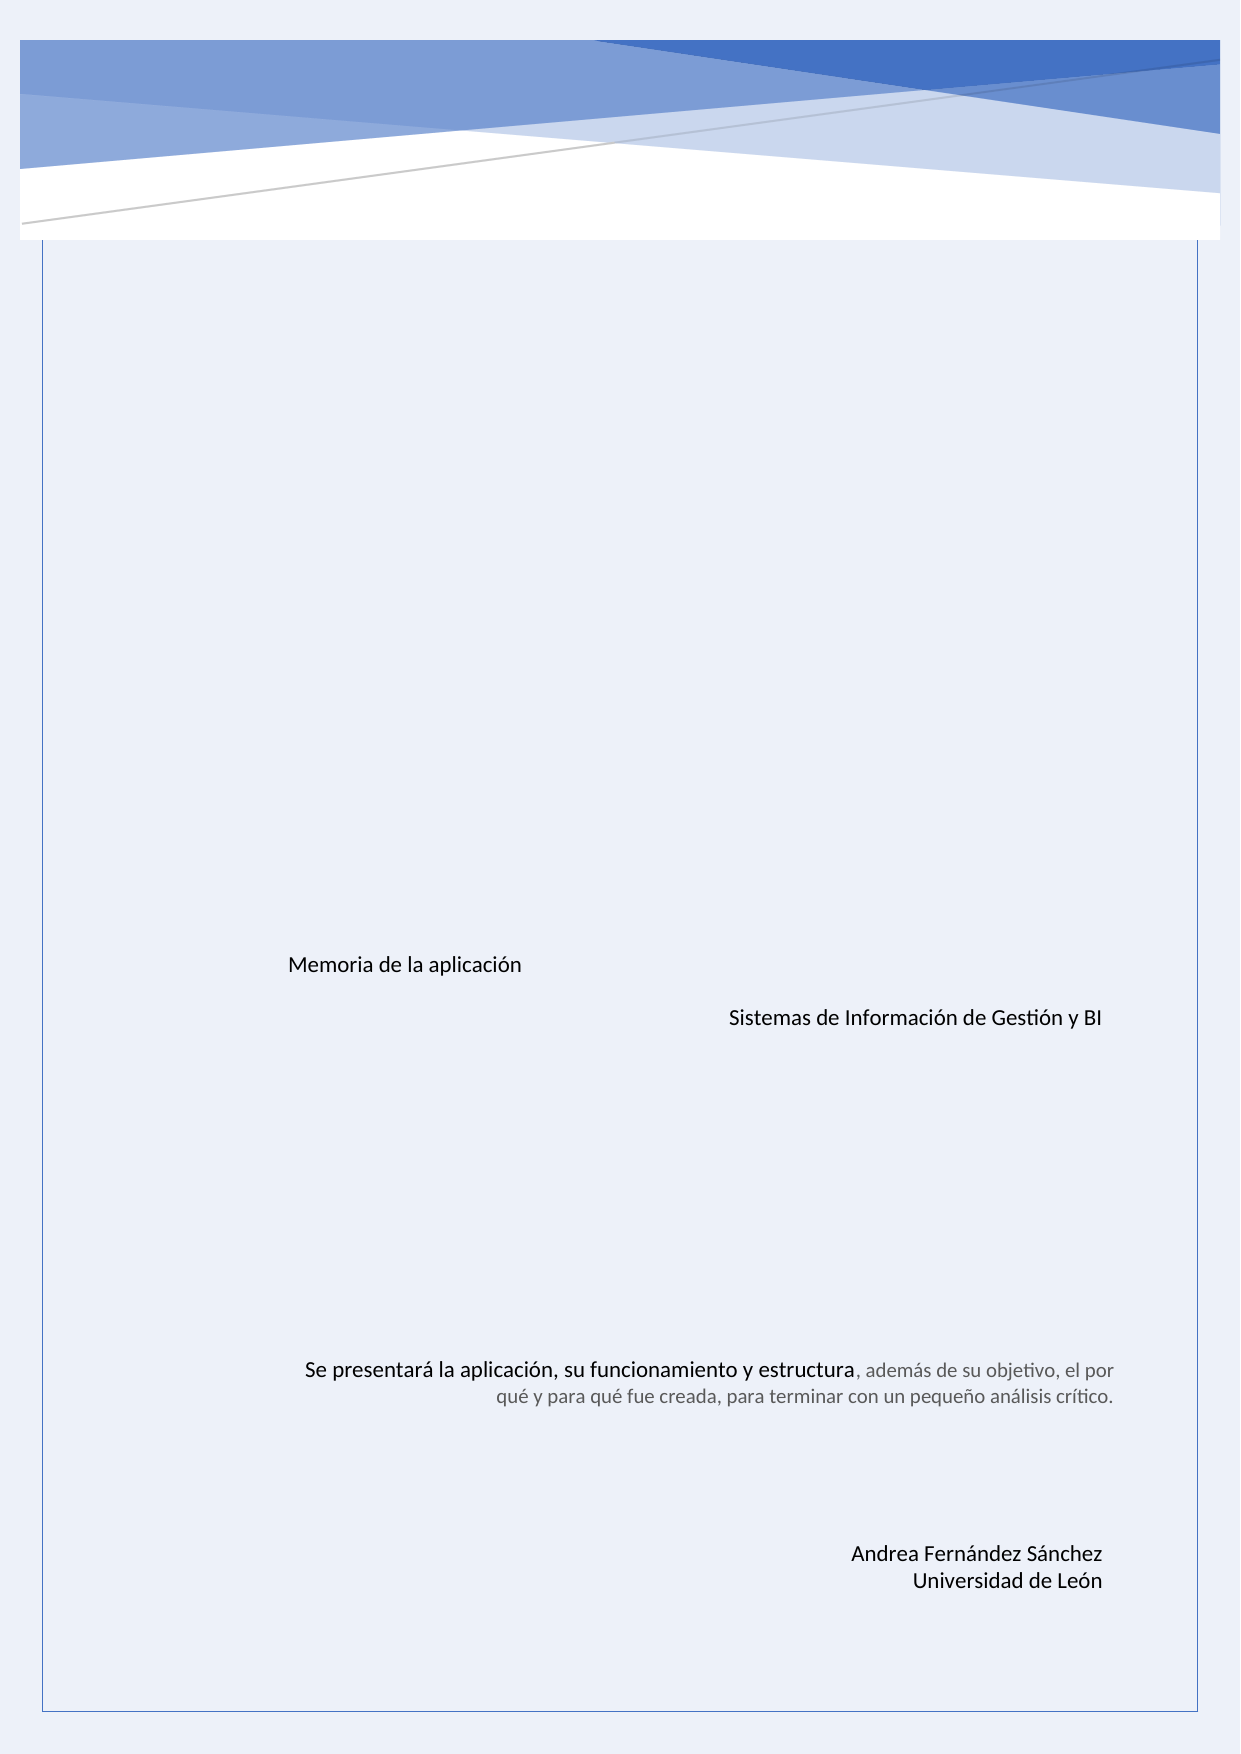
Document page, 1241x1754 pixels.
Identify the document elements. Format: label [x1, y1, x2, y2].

picture [20, 40, 1221, 240]
